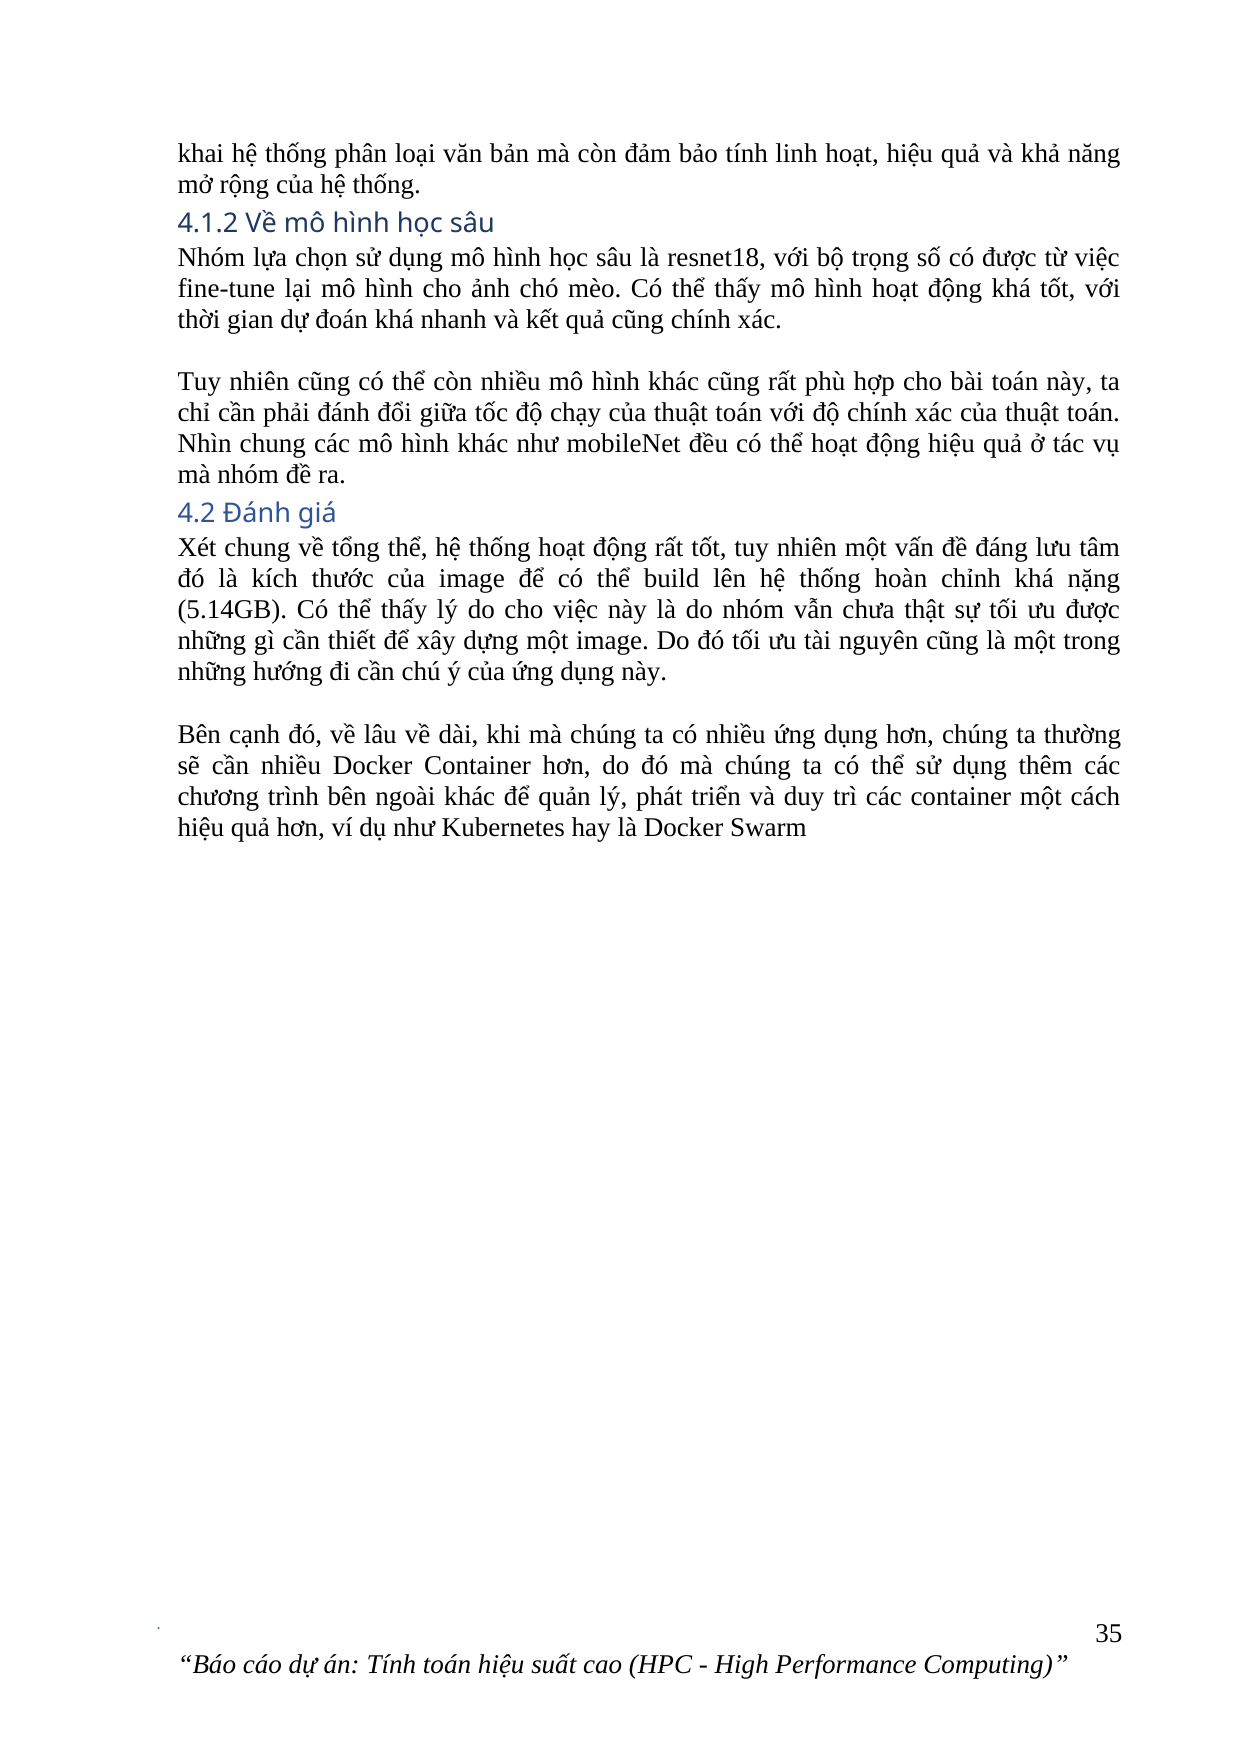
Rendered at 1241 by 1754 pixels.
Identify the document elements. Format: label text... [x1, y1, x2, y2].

subtitle 4.2 Đánh giá [177, 494, 1122, 531]
text Tuy nhiên cũng có thể còn nhiều mô hình khác cũng rất phù hợp cho bài toán này, ta chỉ cần phải đánh đổi giữa tốc độ chạy của thuật toán với độ chính xác của thuật toán. Nhìn chung các mô hình khác như mobileNet đều có thể hoạt động hiệu quả ở tác vụ mà nhóm đề ra. [177, 365, 1122, 490]
subtitle 4.1.2 Về mô hình học sâu [177, 204, 1122, 241]
text Xét chung về tổng thể, hệ thống hoạt động rất tốt, tuy nhiên một vấn đề đáng lưu tâm đó là kích thước của image để có thể build lên hệ thống hoàn chỉnh khá nặng (5.14GB). Có thể thấy lý do cho việc này là do nhóm vẫn chưa thật sự tối ưu được những gì cần thiết để xây dựng một image. Do đó tối ưu tài nguyên cũng là một trong những hướng đi cần chú ý của ứng dụng này. [177, 531, 1122, 687]
text Bên cạnh đó, về lâu về dài, khi mà chúng ta có nhiều ứng dụng hơn, chúng ta thường sẽ cần nhiều Docker Container hơn, do đó mà chúng ta có thể sử dụng thêm các chương trình bên ngoài khác để quản lý, phát triển và duy trì các container một cách hiệu quả hơn, ví dụ như Kubernetes hay là Docker Swarm [177, 718, 1122, 842]
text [177, 137, 1122, 199]
text Nhóm lựa chọn sử dụng mô hình học sâu là resnet18, với bộ trọng số có được từ việc fine-tune lại mô hình cho ảnh chó mèo. Có thể thấy mô hình hoạt động khá tốt, với thời gian dự đoán khá nhanh và kết quả cũng chính xác. [177, 241, 1122, 334]
